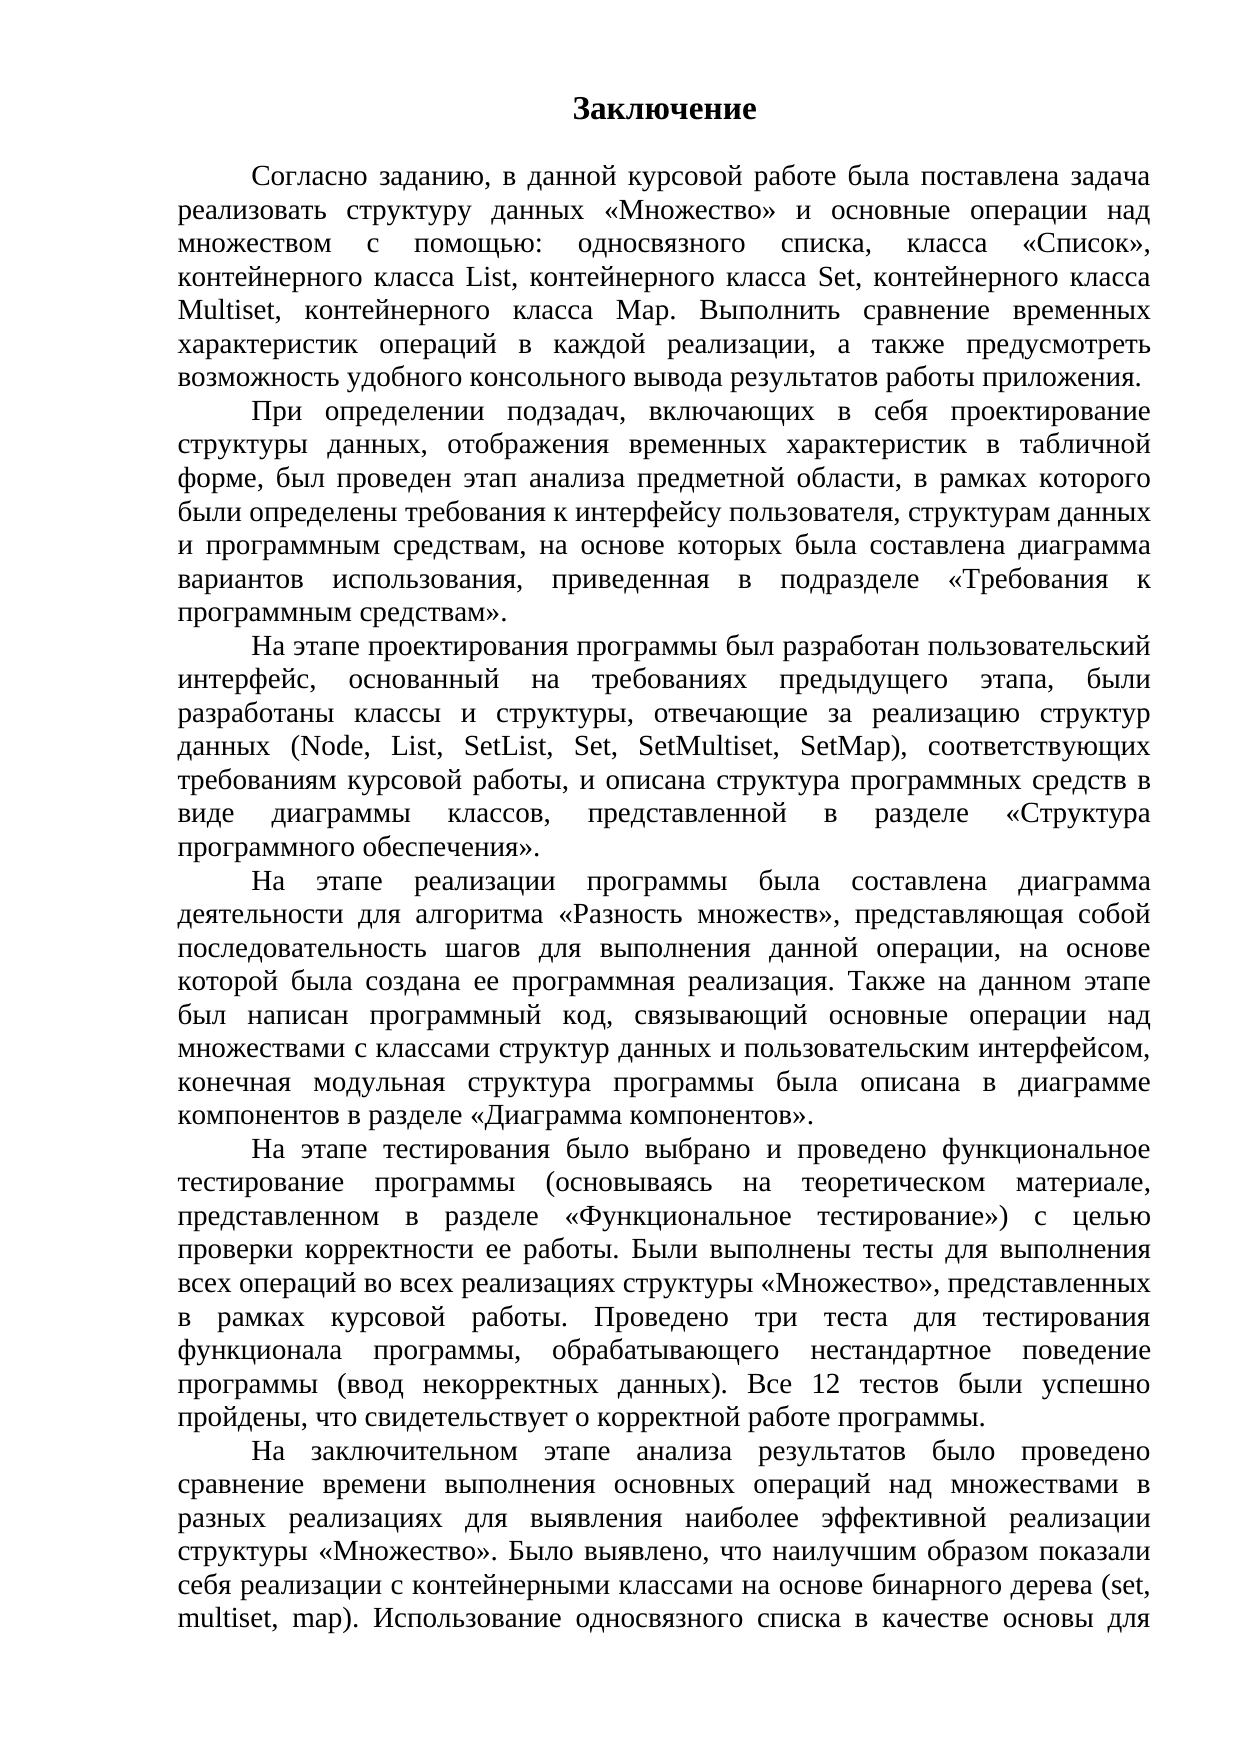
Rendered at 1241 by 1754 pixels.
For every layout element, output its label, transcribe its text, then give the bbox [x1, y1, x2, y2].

text На этапе тестирования было выбрано и проведено функциональное тестирование программы (основываясь на теоретическом материале, представленном в разделе «Функциональное тестирование») с целью проверки корректности ее работы. Были выполнены тесты для выполнения всех операций во всех реализациях структуры «Множество», представленных в рамках курсовой работы. Проведено три теста для тестирования функционала программы, обрабатывающего нестандартное поведение программы (ввод некорректных данных). Все 12 тестов были успешно пройдены, что свидетельствует о корректной работе программы. [177, 1131, 1152, 1433]
text Согласно заданию, в данной курсовой работе была поставлена задача реализовать структуру данных «Множество» и основные операции над множеством с помощью: односвязного списка, класса «Список», контейнерного класса List, контейнерного класса Set, контейнерного класса Multiset, контейнерного класса Map. Выполнить сравнение временных характеристик операций в каждой реализации, а также предусмотреть возможность удобного консольного вывода результатов работы приложения. [177, 158, 1152, 393]
text При определении подзадач, включающих в себя проектирование структуры данных, отображения временных характеристик в табличной форме, был проведен этап анализа предметной области, в рамках которого были определены требования к интерфейсу пользователя, структурам данных и программным средствам, на основе которых была составлена диаграмма вариантов использования, приведенная в подразделе «Требования к программным средствам». [177, 393, 1152, 628]
text На этапе реализации программы была составлена диаграмма деятельности для алгоритма «Разность множеств», представляющая собой последовательность шагов для выполнения данной операции, на основе которой была создана ее программная реализация. Также на данном этапе был написан программный код, связывающий основные операции над множествами с классами структур данных и пользовательским интерфейсом, конечная модульная структура программы была описана в диаграмме компонентов в разделе «Диаграмма компонентов». [177, 863, 1152, 1131]
text На этапе проектирования программы был разработан пользовательский интерфейс, основанный на требованиях предыдущего этапа, были разработаны классы и структуры, отвечающие за реализацию структур данных (Node, List, SetList, Set, SetMultiset, SetMap), соответствующих требованиям курсовой работы, и описана структура программных средств в виде диаграммы классов, представленной в разделе «Структура программного обеспечения». [177, 628, 1152, 863]
subtitle Заключение [177, 89, 1152, 127]
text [177, 1433, 1152, 1634]
